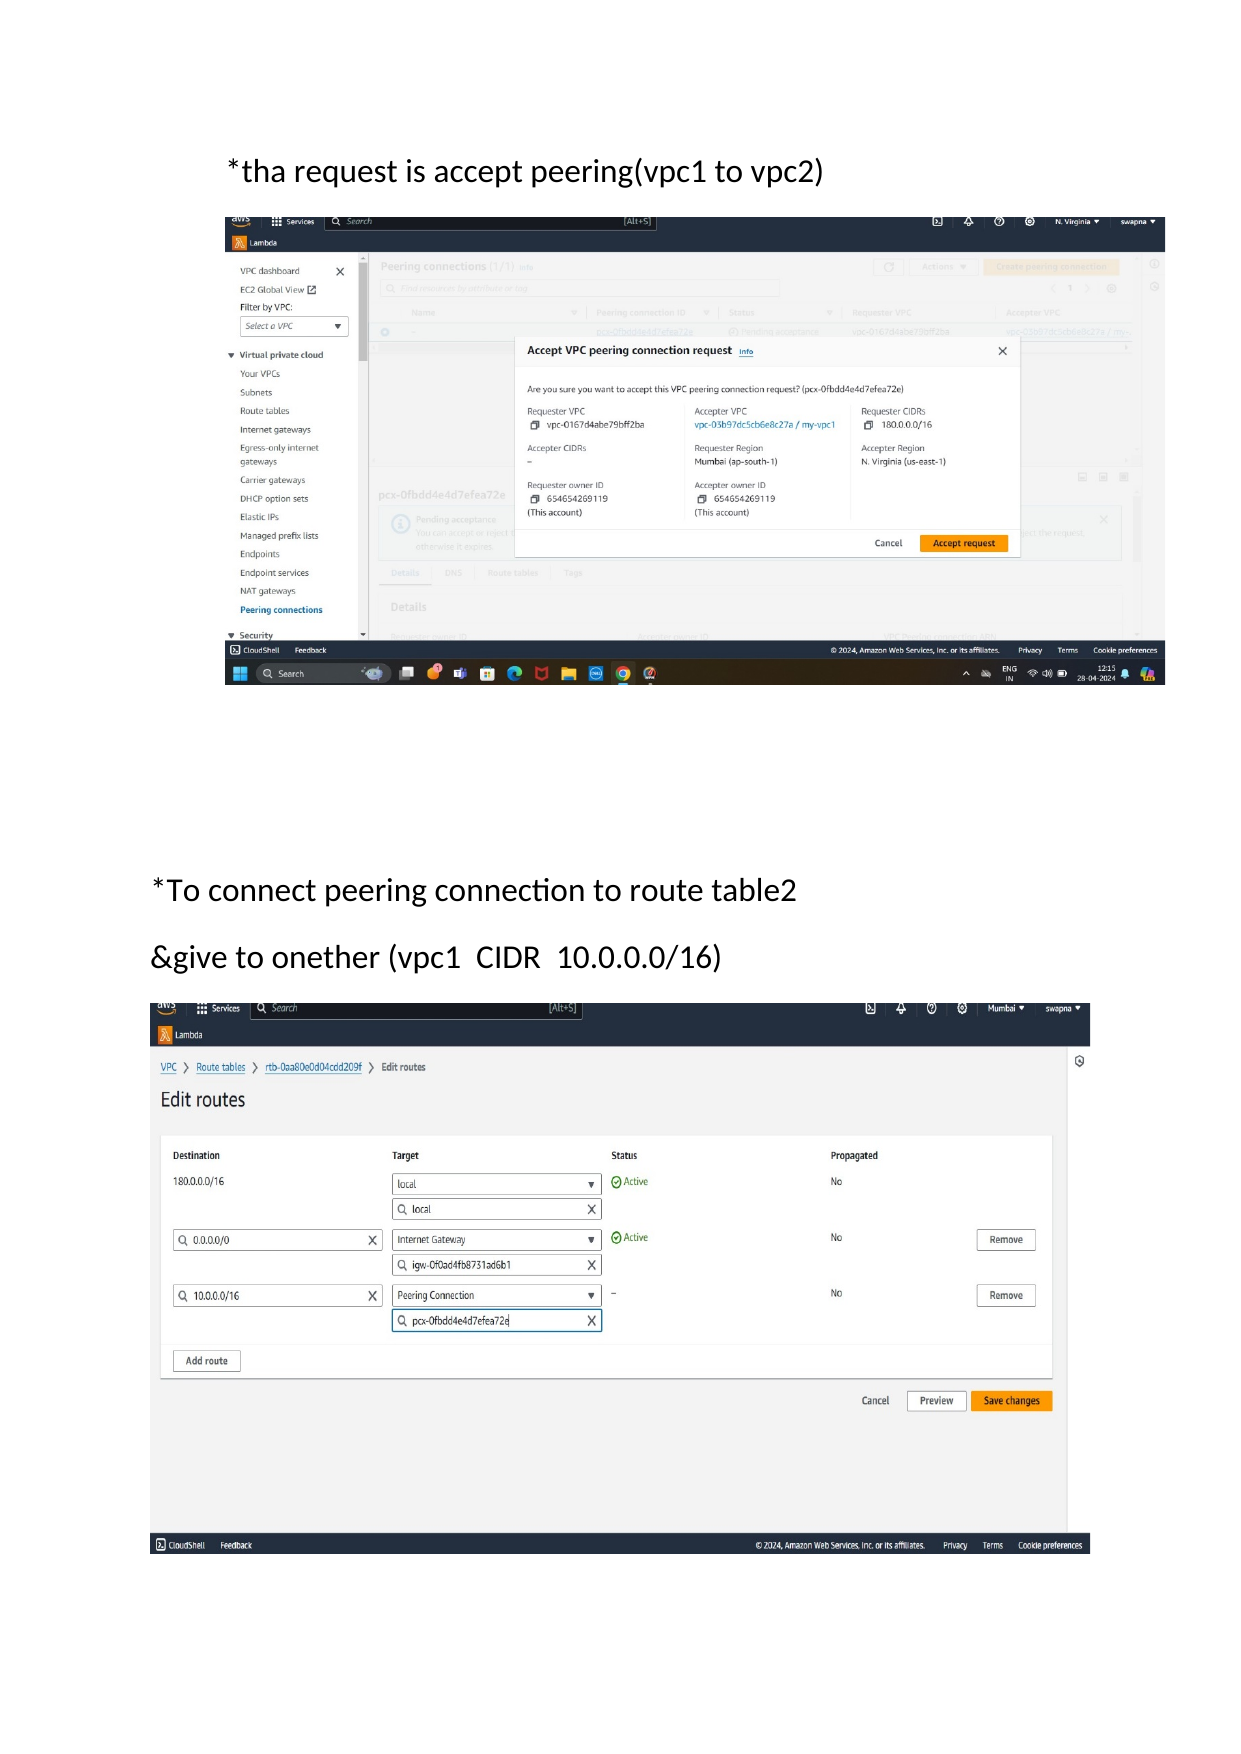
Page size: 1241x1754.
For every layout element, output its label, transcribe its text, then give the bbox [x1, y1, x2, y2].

picture [225, 217, 1166, 685]
picture [150, 1003, 1091, 1554]
text *To connect peering connection to route table2 [150, 869, 1090, 909]
text &give to onether (vpc1 CIDR 10.0.0.0/16) [150, 936, 1090, 977]
text *tha request is accept peering(vpc1 to vpc2) [150, 150, 1090, 191]
